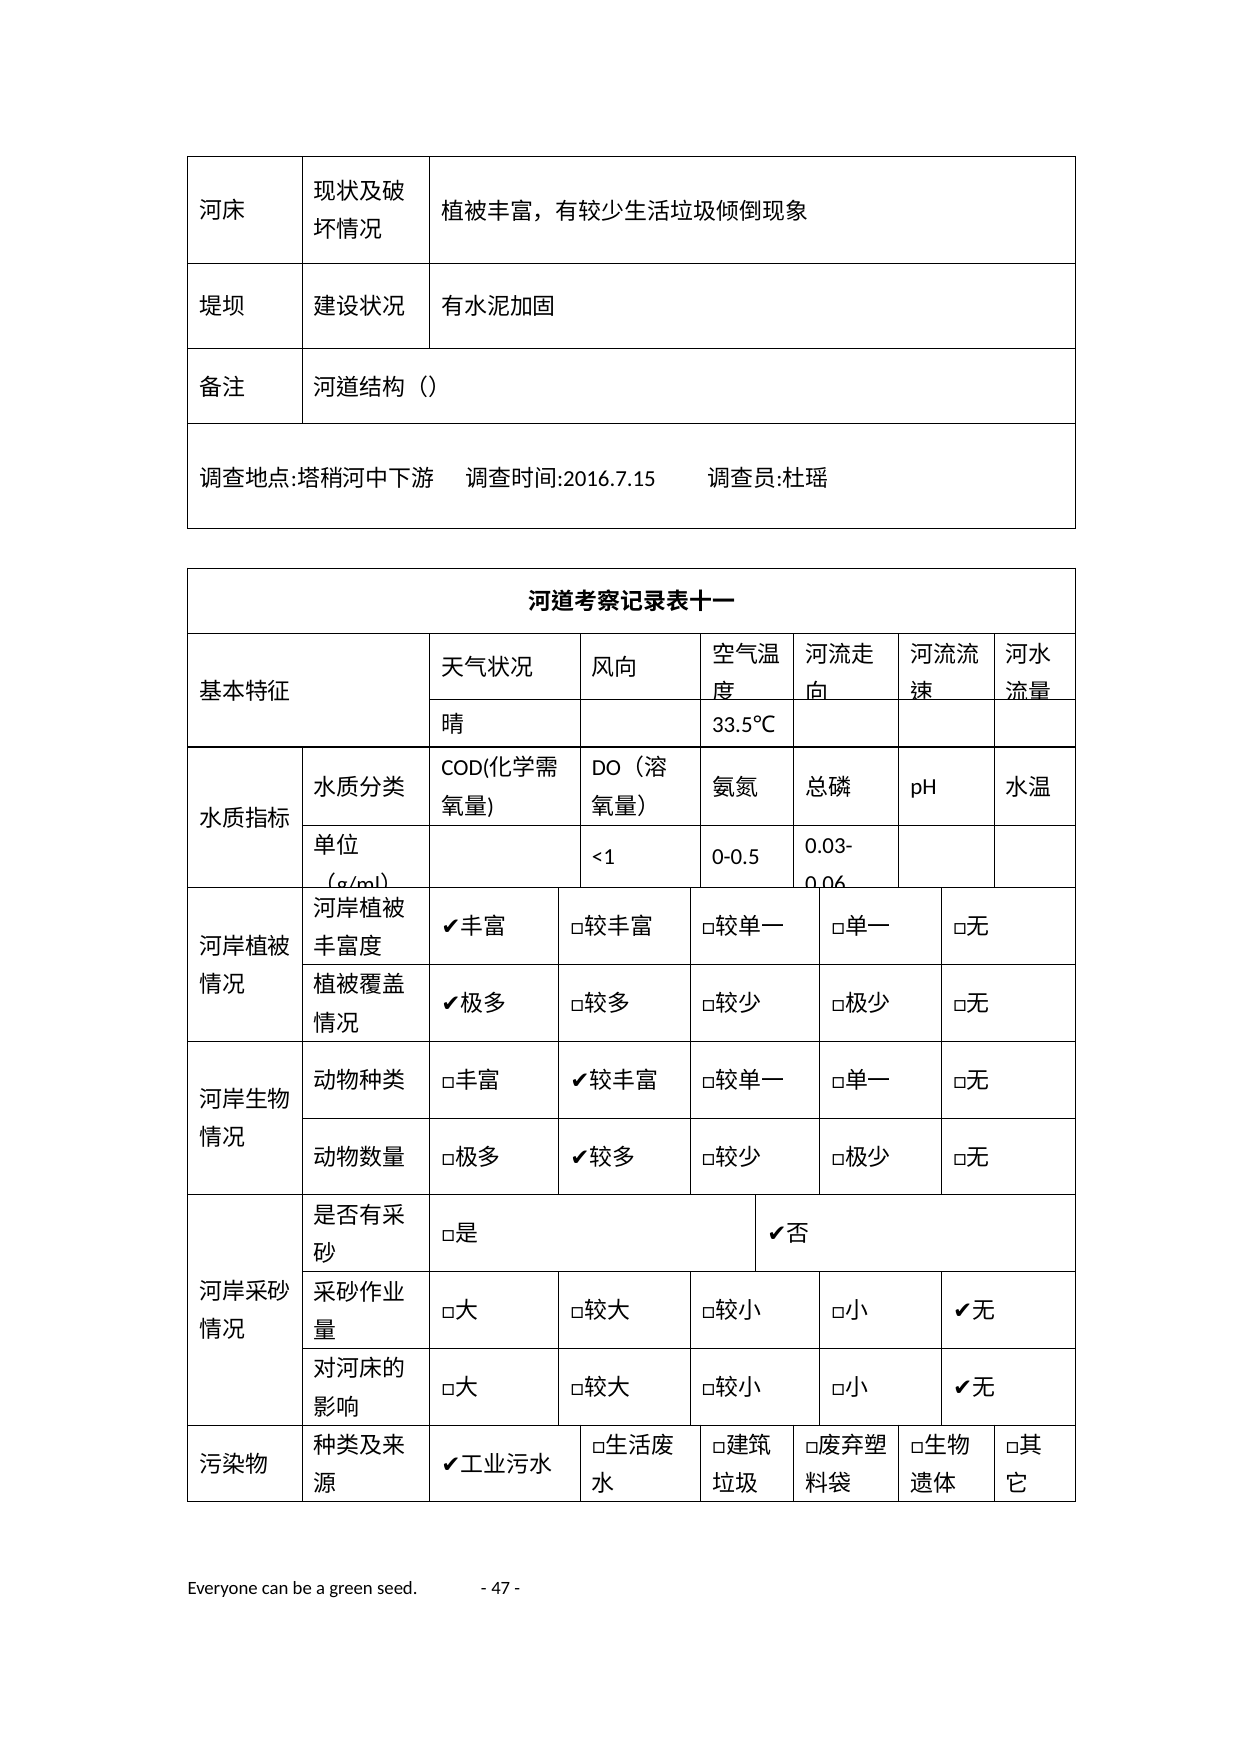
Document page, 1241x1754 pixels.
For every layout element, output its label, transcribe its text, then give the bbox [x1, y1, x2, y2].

table_cell □单一 [820, 888, 941, 964]
table_cell □无 [942, 1119, 1075, 1194]
table_cell 是否有采砂 [303, 1195, 429, 1271]
table_cell [430, 826, 580, 887]
table_cell DO（溶氧量） [581, 748, 700, 825]
table_header 河道考察记录表十一 [188, 569, 1075, 633]
table_cell □丰富 [430, 1042, 558, 1117]
table_cell [995, 826, 1075, 887]
table_cell □较大 [559, 1272, 690, 1348]
table_cell □较单一 [691, 1042, 819, 1117]
table_cell 基本特征 [188, 634, 429, 746]
table_cell ✔较丰富 [559, 1042, 690, 1117]
table_cell 建设状况 [303, 264, 429, 348]
table_cell 晴 [430, 700, 580, 746]
table_cell [899, 826, 994, 887]
table_cell pH [899, 748, 994, 825]
table_cell □小 [820, 1272, 941, 1348]
table_cell 空气温度 [701, 634, 793, 699]
table_cell 0-0.5 [701, 826, 793, 887]
table_cell 河岸植被情况 [188, 888, 302, 1041]
table_cell 污染物 [188, 1426, 302, 1501]
table_cell 动物数量 [303, 1119, 429, 1194]
table_cell □单一 [820, 1042, 941, 1117]
table_cell [794, 700, 898, 746]
table_cell 对河床的影响 [303, 1349, 429, 1424]
table_cell 河床 [188, 157, 302, 263]
table_cell □小 [820, 1349, 941, 1424]
table_cell 水质分类 [303, 748, 429, 825]
table_cell ✔无 [942, 1272, 1075, 1348]
table_cell 种类及来源 [303, 1426, 429, 1501]
table_cell □大 [430, 1272, 558, 1348]
table_cell 有水泥加固 [430, 264, 1075, 348]
table_cell 河岸生物情况 [188, 1042, 302, 1194]
table_cell □较少 [691, 1119, 819, 1194]
table_cell 现状及破坏情况 [303, 157, 429, 263]
table_cell [581, 700, 700, 746]
table_cell □无 [942, 965, 1075, 1041]
table_cell ✔无 [942, 1349, 1075, 1424]
table_cell 氨氮 [701, 748, 793, 825]
table_cell 河水流量 [995, 634, 1075, 699]
table_cell □较丰富 [559, 888, 690, 964]
table_cell 总磷 [794, 748, 898, 825]
table_cell □其它 [995, 1426, 1075, 1501]
table_cell 水质指标 [188, 748, 302, 887]
table_cell [899, 700, 994, 746]
table_cell COD(化学需氧量) [430, 748, 580, 825]
table_cell 植被覆盖情况 [303, 965, 429, 1041]
table_cell 动物种类 [303, 1042, 429, 1117]
table_cell □建筑垃圾 [701, 1426, 793, 1501]
table_cell □较少 [691, 965, 819, 1041]
table_cell 调查地点:塔稍河中下游 调查时间:2016.7.15 调查员:杜瑶 [188, 424, 1075, 528]
table_cell □无 [942, 1042, 1075, 1117]
table_cell ✔极多 [430, 965, 558, 1041]
table_cell ✔否 [756, 1195, 1075, 1271]
table_cell □废弃塑料袋 [794, 1426, 898, 1501]
table_cell □是 [430, 1195, 755, 1271]
table_cell 河岸采砂情况 [188, 1195, 302, 1424]
table_cell ✔工业污水 [430, 1426, 580, 1501]
table_cell 单位（g/ml） [303, 826, 429, 887]
table_cell 33.5℃ [701, 700, 793, 746]
table_cell □生活废水 [581, 1426, 700, 1501]
table_cell □较多 [559, 965, 690, 1041]
table_cell □较大 [559, 1349, 690, 1424]
table_cell 采砂作业量 [303, 1272, 429, 1348]
table_cell ✔较多 [559, 1119, 690, 1194]
table_cell 河道结构（） [303, 349, 1075, 423]
table_cell 堤坝 [188, 264, 302, 348]
table_cell <1 [581, 826, 700, 887]
table_cell 河岸植被丰富度 [303, 888, 429, 964]
table_cell □无 [942, 888, 1075, 964]
table_cell 河流走向 [794, 634, 898, 699]
table_cell □极少 [820, 1119, 941, 1194]
table_cell 水温 [995, 748, 1075, 825]
table_cell □大 [430, 1349, 558, 1424]
table_cell [995, 700, 1075, 746]
table_cell □较小 [691, 1349, 819, 1424]
table_cell □极少 [820, 965, 941, 1041]
table_cell 备注 [188, 349, 302, 423]
table_cell ✔丰富 [430, 888, 558, 964]
table_cell 植被丰富，有较少生活垃圾倾倒现象 [430, 157, 1075, 263]
table_cell □较单一 [691, 888, 819, 964]
table_cell □较小 [691, 1272, 819, 1348]
table_cell 0.03-0.06 [794, 826, 898, 887]
table_cell 风向 [581, 634, 700, 699]
table_cell □生物遗体 [899, 1426, 994, 1501]
table_cell □极多 [430, 1119, 558, 1194]
table_cell 天气状况 [430, 634, 580, 699]
table_cell 河流流速 [899, 634, 994, 699]
